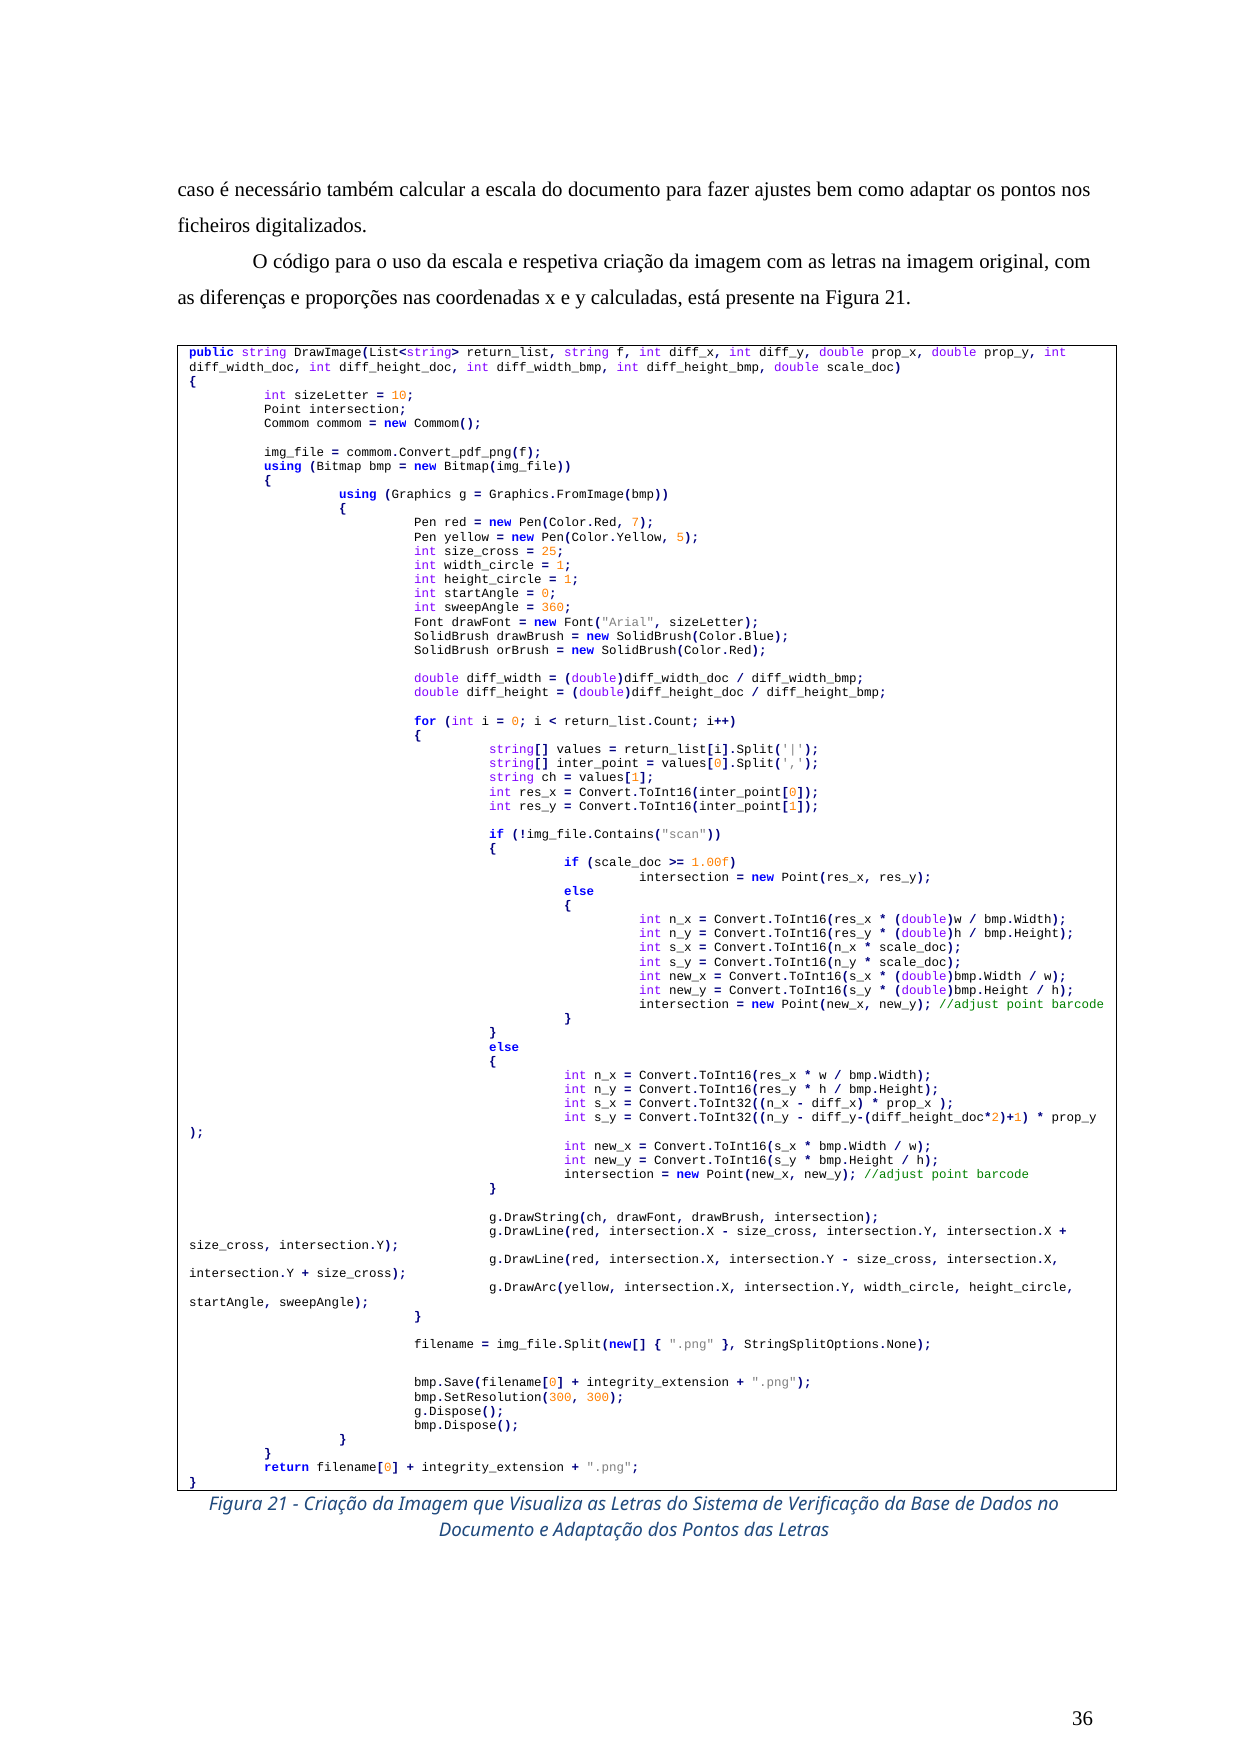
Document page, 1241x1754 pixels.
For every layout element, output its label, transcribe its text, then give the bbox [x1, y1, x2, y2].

text O código para o uso da escala e respetiva criação da imagem com as letras na imagem original, com as diferenças e proporções nas coordenadas x e y calculadas, está presente na Figura 21. [177, 249, 1092, 309]
text Figura 21 - Criação da Imagem que Visualiza as Letras do Sistema de Verificação da Base de Dados no Documento e Adaptação dos Pontos das Letras [177, 1491, 1092, 1542]
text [177, 177, 1092, 237]
table_header public string DrawImage(List<string> return_list, string f, int diff_x, int diff_y, double prop_x, double prop_y, int diff_width_doc, int diff_height_doc, int diff_width_bmp, int diff_height_bmp, double scale_doc) { int sizeLetter = 10; Point intersection; Commom commom = new Commom(); img_file = commom.Convert_pdf_png(f); using (Bitmap bmp = new Bitmap(img_file)) { using (Graphics g = Graphics.FromImage(bmp)) { Pen red = new Pen(Color.Red, 7); Pen yellow = new Pen(Color.Yellow, 5); int size_cross = 25; int width_circle = 1; int height_circle = 1; int startAngle = 0; int sweepAngle = 360; Font drawFont = new Font("Arial", sizeLetter); SolidBrush drawBrush = new SolidBrush(Color.Blue); SolidBrush orBrush = new SolidBrush(Color.Red); double diff_width = (double)diff_width_doc / diff_width_bmp; double diff_height = (double)diff_height_doc / diff_height_bmp; for (int i = 0; i < return_list.Count; i++) { string[] values = return_list[i].Split('|'); string[] inter_point = values[0].Split(','); string ch = values[1]; int res_x = Convert.ToInt16(inter_point[0]); int res_y = Convert.ToInt16(inter_point[1]); if (!img_file.Contains("scan")) { if (scale_doc >= 1.00f) intersection = new Point(res_x, res_y); else { int n_x = Convert.ToInt16(res_x * (double)w / bmp.Width); int n_y = Convert.ToInt16(res_y * (double)h / bmp.Height); int s_x = Convert.ToInt16(n_x * scale_doc); int s_y = Convert.ToInt16(n_y * scale_doc); int new_x = Convert.ToInt16(s_x * (double)bmp.Width / w); int new_y = Convert.ToInt16(s_y * (double)bmp.Height / h); intersection = new Point(new_x, new_y); //adjust point barcode } } else { int n_x = Convert.ToInt16(res_x * w / bmp.Width); int n_y = Convert.ToInt16(res_y * h / bmp.Height); int s_x = Convert.ToInt32((n_x - diff_x) * prop_x ); int s_y = Convert.ToInt32((n_y - diff_y-(diff_height_doc*2)+1) * prop_y ); int new_x = Convert.ToInt16(s_x * bmp.Width / w); int new_y = Convert.ToInt16(s_y * bmp.Height / h); intersection = new Point(new_x, new_y); //adjust point barcode } g.DrawString(ch, drawFont, drawBrush, intersection); g.DrawLine(red, intersection.X - size_cross, intersection.Y, intersection.X + size_cross, intersection.Y); g.DrawLine(red, intersection.X, intersection.Y - size_cross, intersection.X, intersection.Y + size_cross); g.DrawArc(yellow, intersection.X, intersection.Y, width_circle, height_circle, startAngle, sweepAngle); } filename = img_file.Split(new[] { ".png" }, StringSplitOptions.None); bmp.Save(filename[0] + integrity_extension + ".png"); bmp.SetResolution(300, 300); g.Dispose(); bmp.Dispose(); } } return filename[0] + integrity_extension + ".png"; } [178, 346, 1116, 1490]
